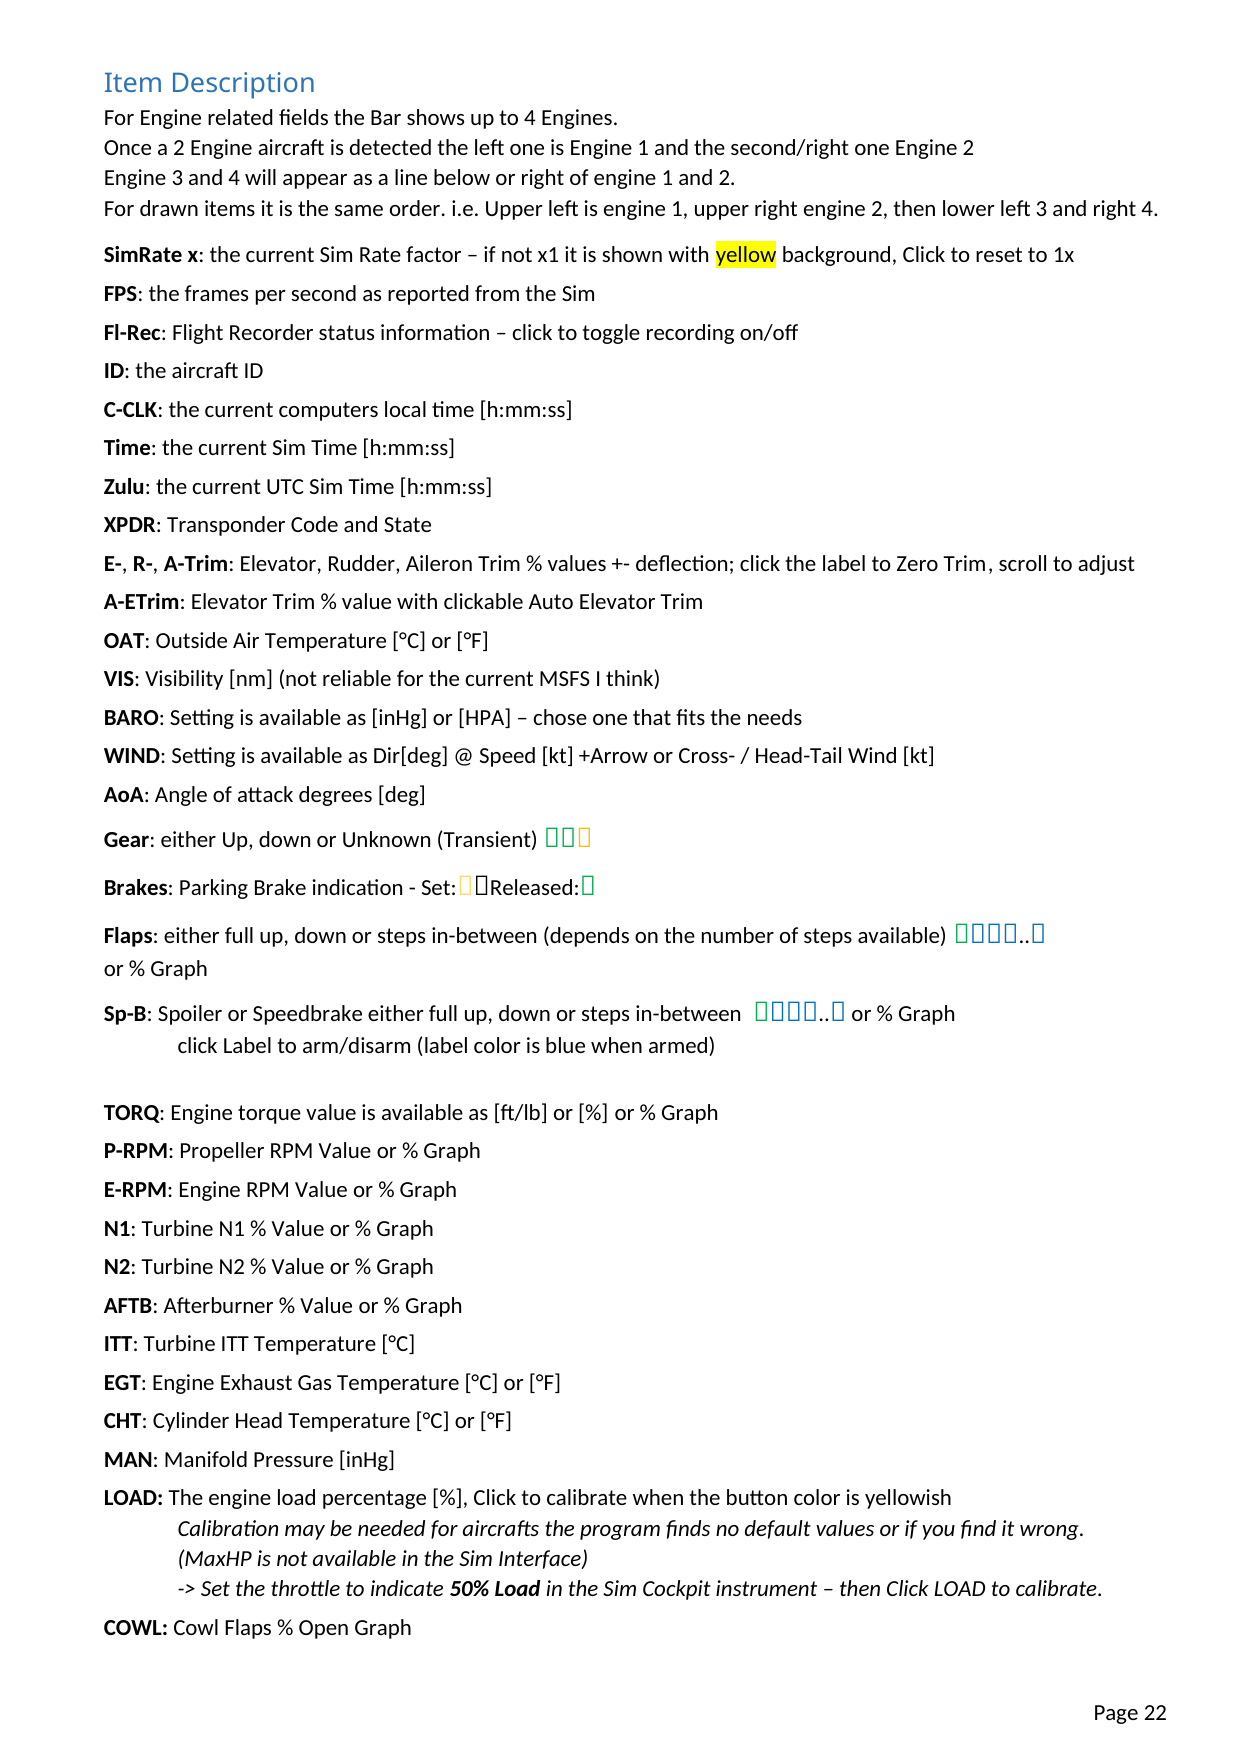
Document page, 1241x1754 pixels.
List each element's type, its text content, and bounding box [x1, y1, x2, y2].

text CHT: Cylinder Head Temperature [°C] or [°F] [103, 1406, 1167, 1434]
text N2: Turbine N2 % Value or % Graph [103, 1252, 1167, 1280]
text C-CLK: the current computers local time [h:mm:ss] [103, 395, 1167, 423]
text Fl-Rec: Flight Recorder status information – click to toggle recording on/off [103, 318, 1167, 346]
text Gear: either Up, down or Unknown (Transient)  [103, 819, 1167, 856]
subtitle Item Description [103, 63, 1167, 100]
text E-RPM: Engine RPM Value or % Graph [103, 1175, 1167, 1203]
text AoA: Angle of attack degrees [deg] [103, 780, 1167, 808]
text WIND: Setting is available as Dir[deg] @ Speed [kt] +Arrow or Cross- / Head-Tail Wind [kt] [103, 742, 1167, 769]
text ID: the aircraft ID [103, 356, 1167, 384]
text Zulu: the current UTC Sim Time [h:mm:ss] [103, 472, 1167, 500]
text SimRate x: the current Sim Rate factor – if not x1 it is shown with yellow background, Click to reset to 1x [103, 241, 716, 268]
text ITT: Turbine ITT Temperature [°C] [103, 1329, 1167, 1357]
text COWL: Cowl Flaps % Open Graph [103, 1613, 1167, 1641]
text AFTB: Afterburner % Value or % Graph [103, 1291, 1167, 1319]
text E-, R-, A-Trim: Elevator, Rudder, Aileron Trim % values +- deflection; click the label to Zero Trim, scroll to adjust [103, 549, 1167, 577]
text EGT: Engine Exhaust Gas Temperature [°C] or [°F] [103, 1368, 1167, 1396]
text VIS: Visibility [nm] (not reliable for the current MSFS I think) [103, 664, 1167, 692]
text A-ETrim: Elevator Trim % value with clickable Auto Elevator Trim [103, 587, 1167, 615]
text For Engine related fields the Bar shows up to 4 Engines. Once a 2 Engine aircraft is detected the left one is Engine 1 and the second/right one Engine 2 Engine 3 and 4 will appear as a line below or right of engine 1 and 2. For drawn items it is the same order. i.e. Upper left is engine 1, upper right engine 2, then lower left 3 and right 4. [103, 103, 1167, 222]
text SimRate x: the current Sim Rate factor – if not x1 it is shown with yellow background, Click to reset to 1x [776, 241, 1167, 268]
text LOAD: The engine load percentage [%], Click to calibrate when the button color is yellowish Calibration may be needed for aircrafts the program finds no default values or if you find it wrong. (MaxHP is not available in the Sim Interface) -> Set the throttle to indicate 50% Load in the Sim Cockpit instrument – then Click LOAD to calibrate. [103, 1483, 1167, 1602]
text FPS: the frames per second as reported from the Sim [103, 279, 1167, 307]
text XPDR: Transponder Code and State [103, 510, 1167, 538]
text Sp-B: Spoiler or Speedbrake either full up, down or steps in-between .. or % Graph click Label to arm/disarm (label color is blue when armed) [103, 992, 1167, 1059]
text Time: the current Sim Time [h:mm:ss] [103, 433, 1167, 461]
text OAT: Outside Air Temperature [°C] or [°F] [103, 626, 1167, 654]
text Brakes: Parking Brake indication - Set:Released: [103, 867, 1167, 904]
text BARO: Setting is available as [inHg] or [HPA] – chose one that fits the needs [103, 703, 1167, 731]
text MAN: Manifold Pressure [inHg] [103, 1445, 1167, 1473]
text Flaps: either full up, down or steps in-between (depends on the number of steps available) .. or % Graph [103, 915, 1167, 982]
text TORQ: Engine torque value is available as [ft/lb] or [%] or % Graph [103, 1098, 1167, 1126]
text N1: Turbine N1 % Value or % Graph [103, 1214, 1167, 1242]
text P-RPM: Propeller RPM Value or % Graph [103, 1137, 1167, 1165]
